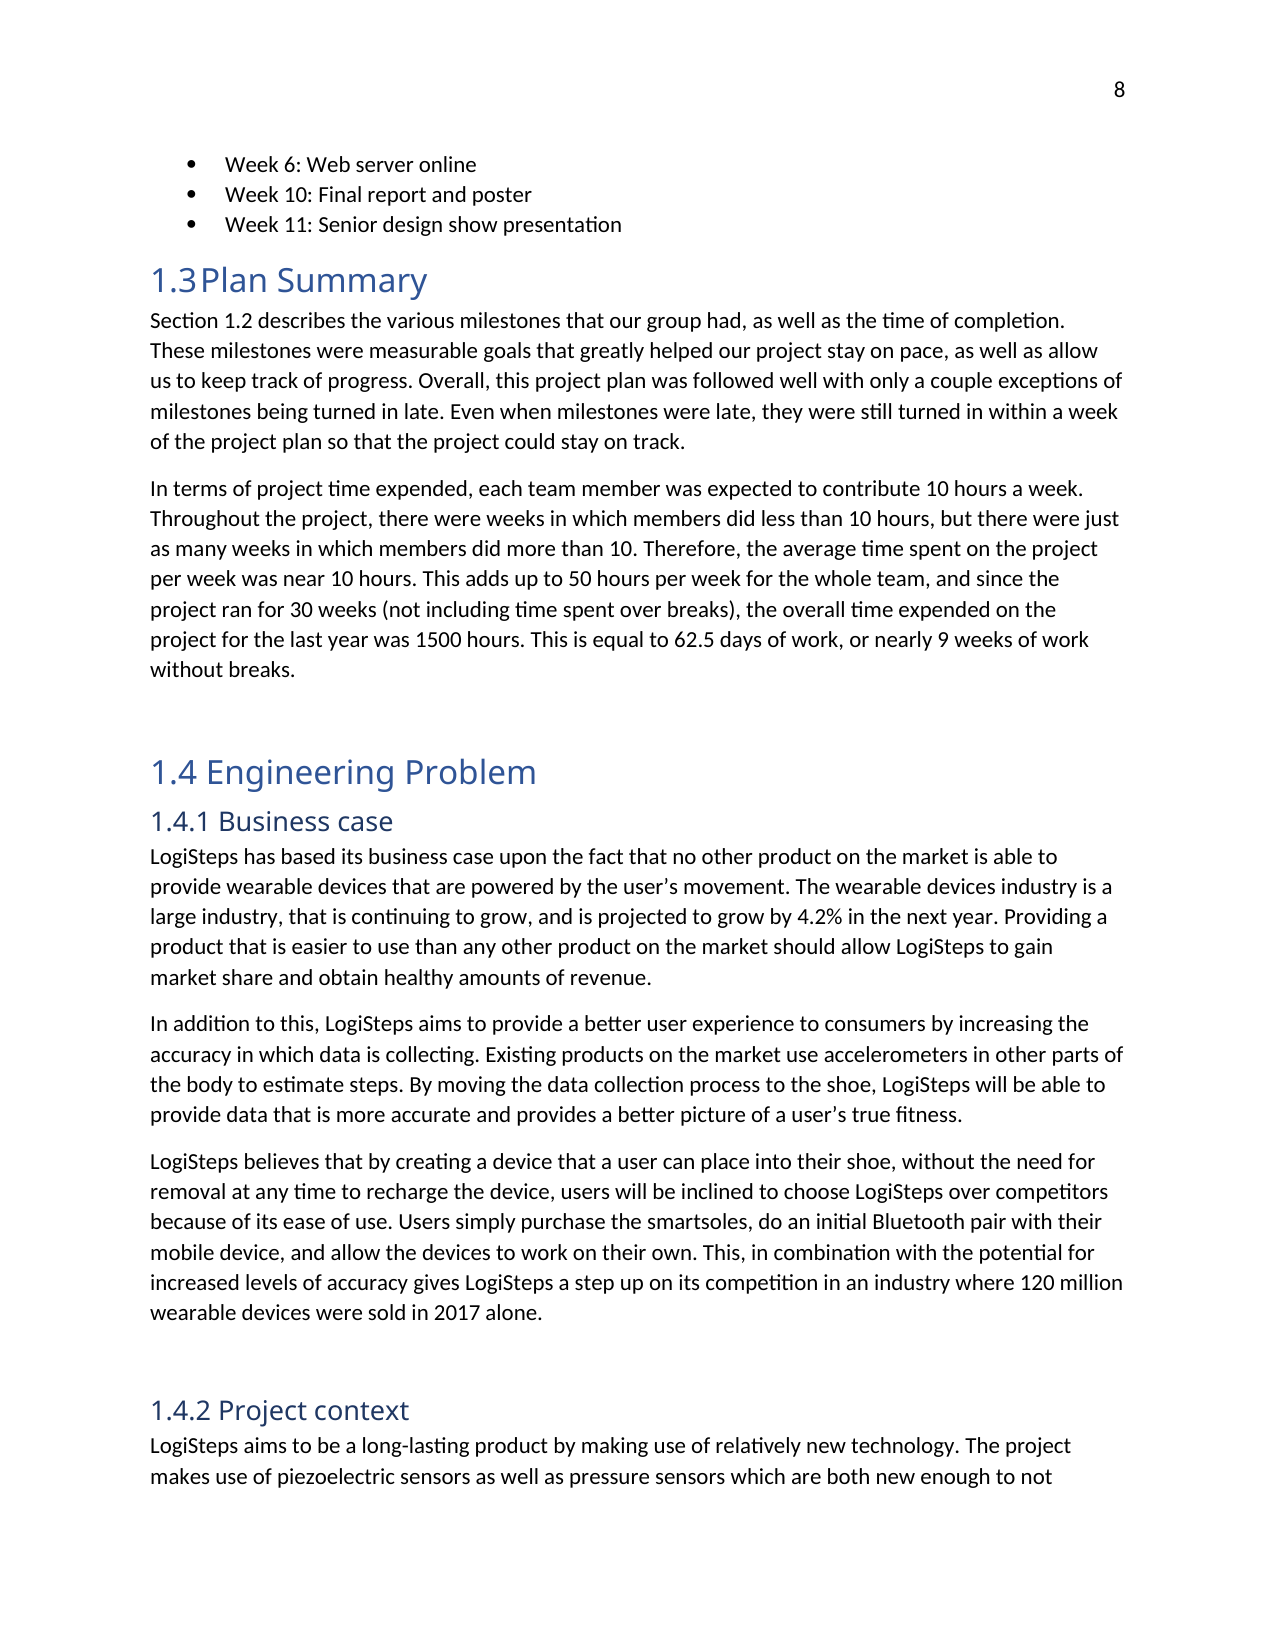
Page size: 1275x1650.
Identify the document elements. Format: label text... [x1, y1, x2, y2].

text In addition to this, LogiSteps aims to provide a better user experience to consumers by increasing the accuracy in which data is collecting. Existing products on the market use accelerometers in other parts of the body to estimate steps. By moving the data collection process to the shoe, LogiSteps will be able to provide data that is more accurate and provides a better picture of a user’s true fitness. [150, 1009, 1125, 1128]
text Section 1.2 describes the various milestones that our group had, as well as the time of completion. These milestones were measurable goals that greatly helped our project stay on pace, as well as allow us to keep track of progress. Overall, this project plan was followed well with only a couple exceptions of milestones being turned in late. Even when milestones were late, they were still turned in within a week of the project plan so that the project could stay on track. [150, 306, 1125, 455]
text LogiSteps believes that by creating a device that a user can place into their shoe, without the need for removal at any time to recharge the device, users will be inclined to choose LogiSteps over competitors because of its ease of use. Users simply purchase the smartsoles, do an initial Bluetooth pair with their mobile device, and allow the devices to work on their own. This, in combination with the potential for increased levels of accuracy gives LogiSteps a step up on its competition in an industry where 120 million wearable devices were sold in 2017 alone. [150, 1147, 1125, 1326]
list Week 11: Senior design show presentation [187, 210, 1125, 238]
subtitle Plan Summary [150, 257, 1125, 303]
subtitle 1.4.2 Project context [150, 1392, 1125, 1429]
text In terms of project time expended, each team member was expected to contribute 10 hours a week. Throughout the project, there were weeks in which members did less than 10 hours, but there were just as many weeks in which members did more than 10. Therefore, the average time spent on the project per week was near 10 hours. This adds up to 50 hours per week for the whole team, and since the project ran for 30 weeks (not including time spent over breaks), the overall time expended on the project for the last year was 1500 hours. This is equal to 62.5 days of work, or nearly 9 weeks of work without breaks. [150, 474, 1125, 683]
list Week 10: Final report and poster [187, 180, 1125, 208]
subtitle 1.4 Engineering Problem [150, 749, 1125, 794]
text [150, 1432, 1125, 1490]
text LogiSteps has based its business case upon the fact that no other product on the market is able to provide wearable devices that are powered by the user’s movement. The wearable devices industry is a large industry, that is continuing to grow, and is projected to grow by 4.2% in the next year. Providing a product that is easier to use than any other product on the market should allow LogiSteps to gain market share and obtain healthy amounts of revenue. [150, 842, 1125, 991]
subtitle 1.4.1 Business case [150, 802, 1125, 839]
list Week 6: Web server online [187, 150, 1125, 178]
